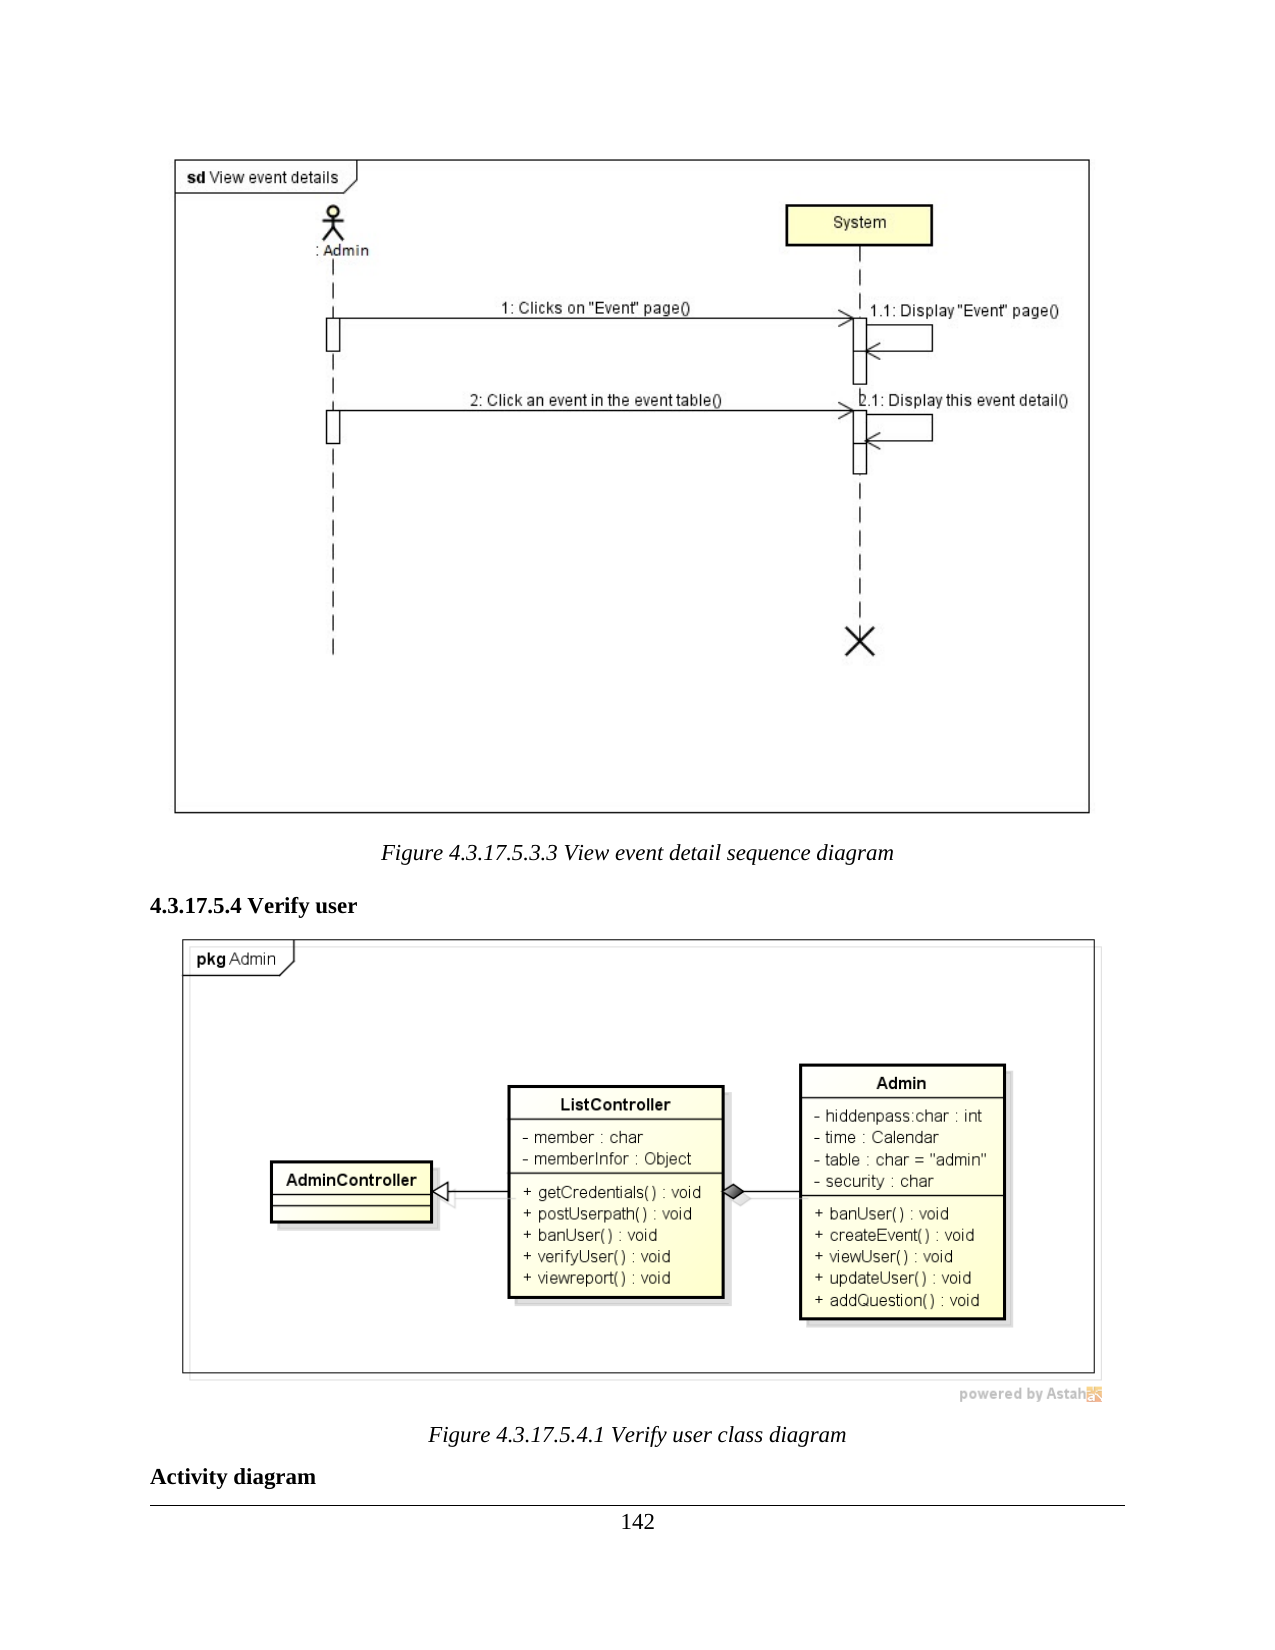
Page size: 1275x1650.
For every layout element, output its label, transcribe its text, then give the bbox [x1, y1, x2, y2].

text Activity diagram [150, 1463, 1125, 1489]
subtitle 4.3.17.5.4 Verify user [150, 892, 1125, 919]
text Figure 4.3.17.5.3.3 View event detail sequence diagram [150, 838, 1125, 865]
picture [168, 150, 1107, 824]
text Figure 4.3.17.5.4.1 Verify user class diagram [150, 1421, 1125, 1448]
picture [168, 925, 1107, 1407]
